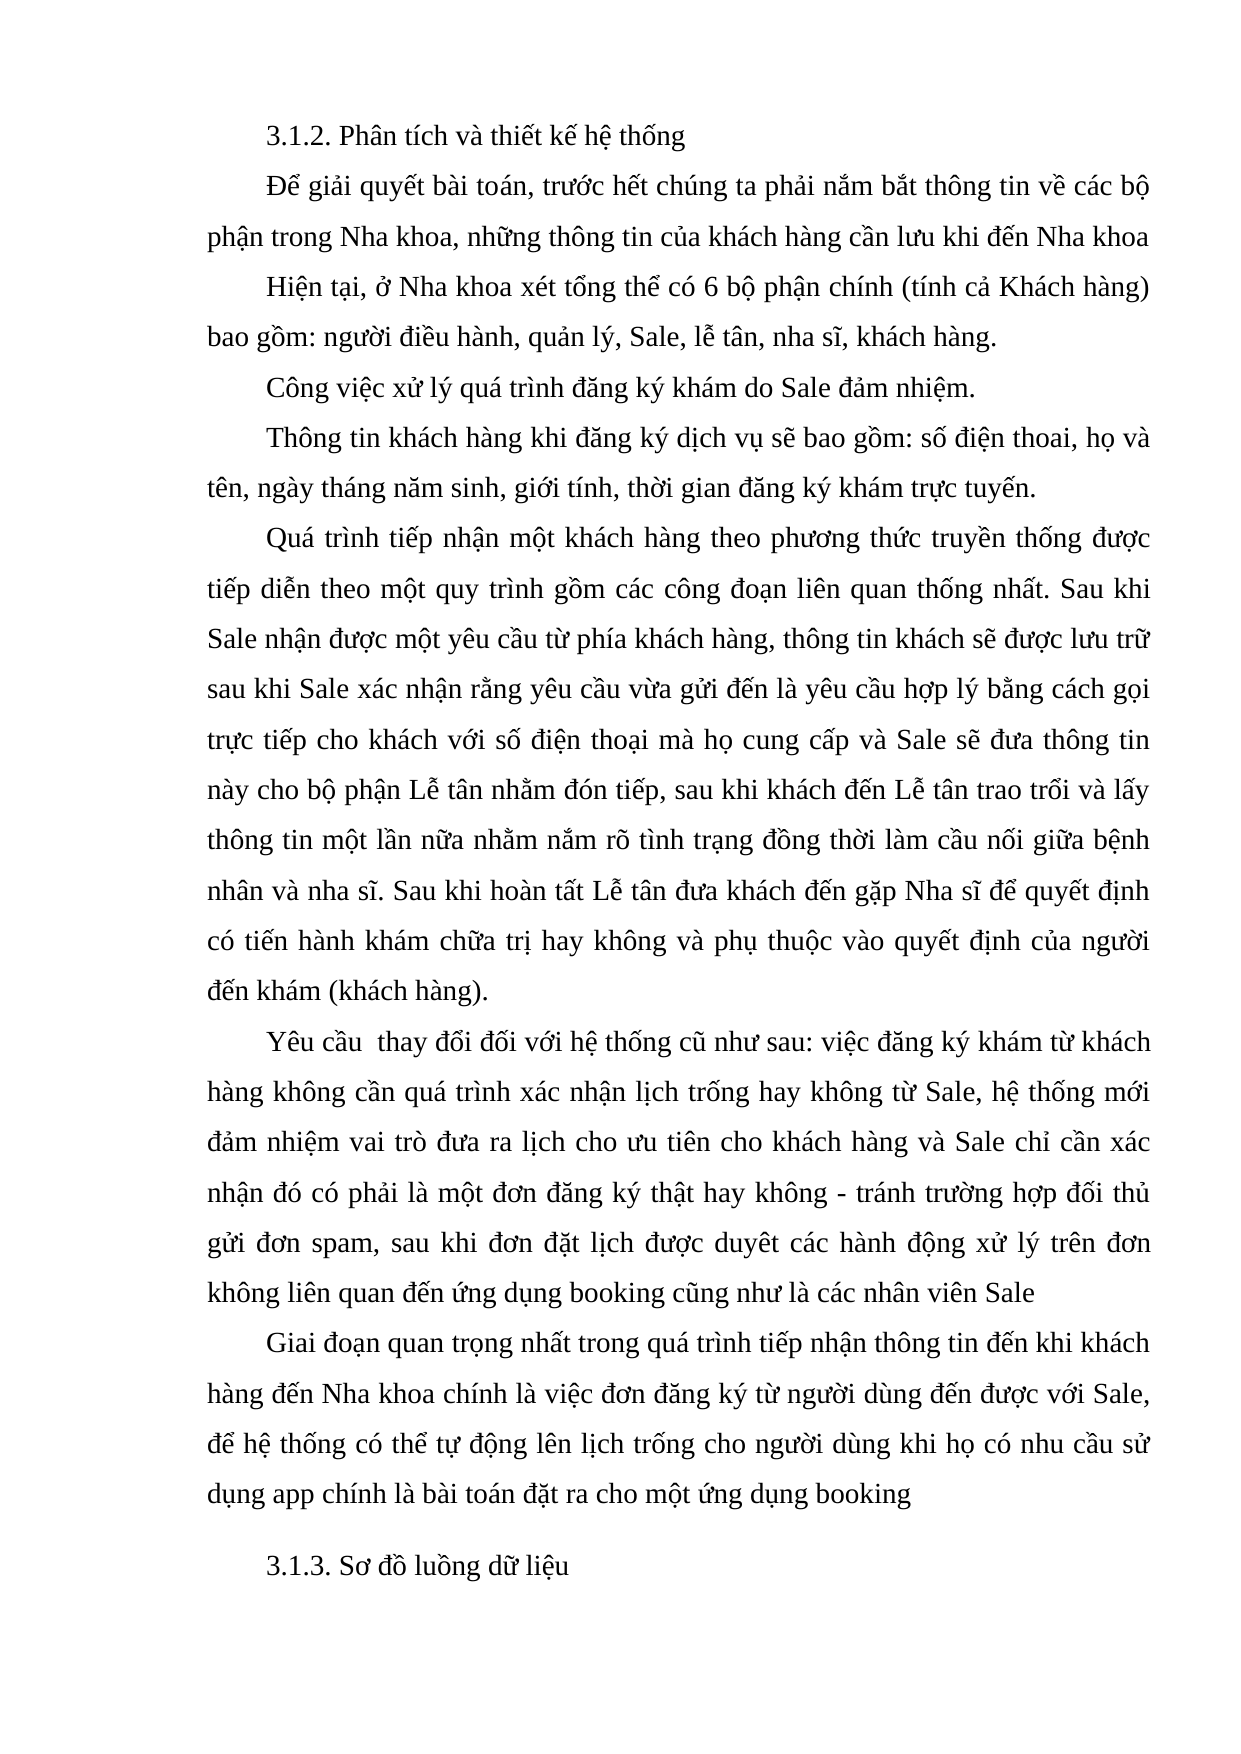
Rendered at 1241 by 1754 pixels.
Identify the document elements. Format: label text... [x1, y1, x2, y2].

text Quá trình tiếp nhận một khách hàng theo phương thức truyền thống được tiếp diễn theo một quy trình gồm các công đoạn liên quan thống nhất. Sau khi Sale nhận được một yêu cầu từ phía khách hàng, thông tin khách sẽ được lưu trữ sau khi Sale xác nhận rằng yêu cầu vừa gửi đến là yêu cầu hợp lý bằng cách gọi trực tiếp cho khách với số điện thoại mà họ cung cấp và Sale sẽ đưa thông tin này cho bộ phận Lễ tân nhằm đón tiếp, sau khi khách đến Lễ tân trao trổi và lấy thông tin một lần nữa nhằm nắm rõ tình trạng đồng thời làm cầu nối giữa bệnh nhân và nha sĩ. Sau khi hoàn tất Lễ tân đưa khách đến gặp Nha sĩ để quyết định có tiến hành khám chữa trị hay không và phụ thuộc vào quyết định của người đến khám (khách hàng). [207, 521, 1152, 1007]
text Giai đoạn quan trọng nhất trong quá trình tiếp nhận thông tin đến khi khách hàng đến Nha khoa chính là việc đơn đăng ký từ người dùng đến được với Sale, để hệ thống có thể tự động lên lịch trống cho người dùng khi họ có nhu cầu sử dụng app chính là bài toán đặt ra cho một ứng dụng booking [207, 1326, 1152, 1510]
text Yêu cầu thay đổi đối với hệ thống cũ như sau: việc đăng ký khám từ khách hàng không cần quá trình xác nhận lịch trống hay không từ Sale, hệ thống mới đảm nhiệm vai trò đưa ra lịch cho ưu tiên cho khách hàng và Sale chỉ cần xác nhận đó có phải là một đơn đăng ký thật hay không - tránh trường hợp đối thủ gửi đơn spam, sau khi đơn đặt lịch được duyêt các hành động xử lý trên đơn không liên quan đến ứng dụng booking cũng như là các nhân viên Sale [207, 1024, 1152, 1309]
text Để giải quyết bài toán, trước hết chúng ta phải nắm bắt thông tin về các bộ phận trong Nha khoa, những thông tin của khách hàng cần lưu khi đến Nha khoa [207, 168, 1152, 252]
text Công việc xử lý quá trình đăng ký khám do Sale đảm nhiệm. [207, 370, 1152, 403]
subtitle 3.1.3. Sơ đồ luồng dữ liệu [207, 1548, 1152, 1581]
text Hiện tại, ở Nha khoa xét tổng thể có 6 bộ phận chính (tính cả Khách hàng) bao gồm: người điều hành, quản lý, Sale, lễ tân, nha sĩ, khách hàng. [207, 269, 1152, 353]
subtitle 3.1.2. Phân tích và thiết kế hệ thống [207, 118, 1152, 152]
text Thông tin khách hàng khi đăng ký dịch vụ sẽ bao gồm: số điện thoai, họ và tên, ngày tháng năm sinh, giới tính, thời gian đăng ký khám trực tuyến. [207, 420, 1152, 504]
